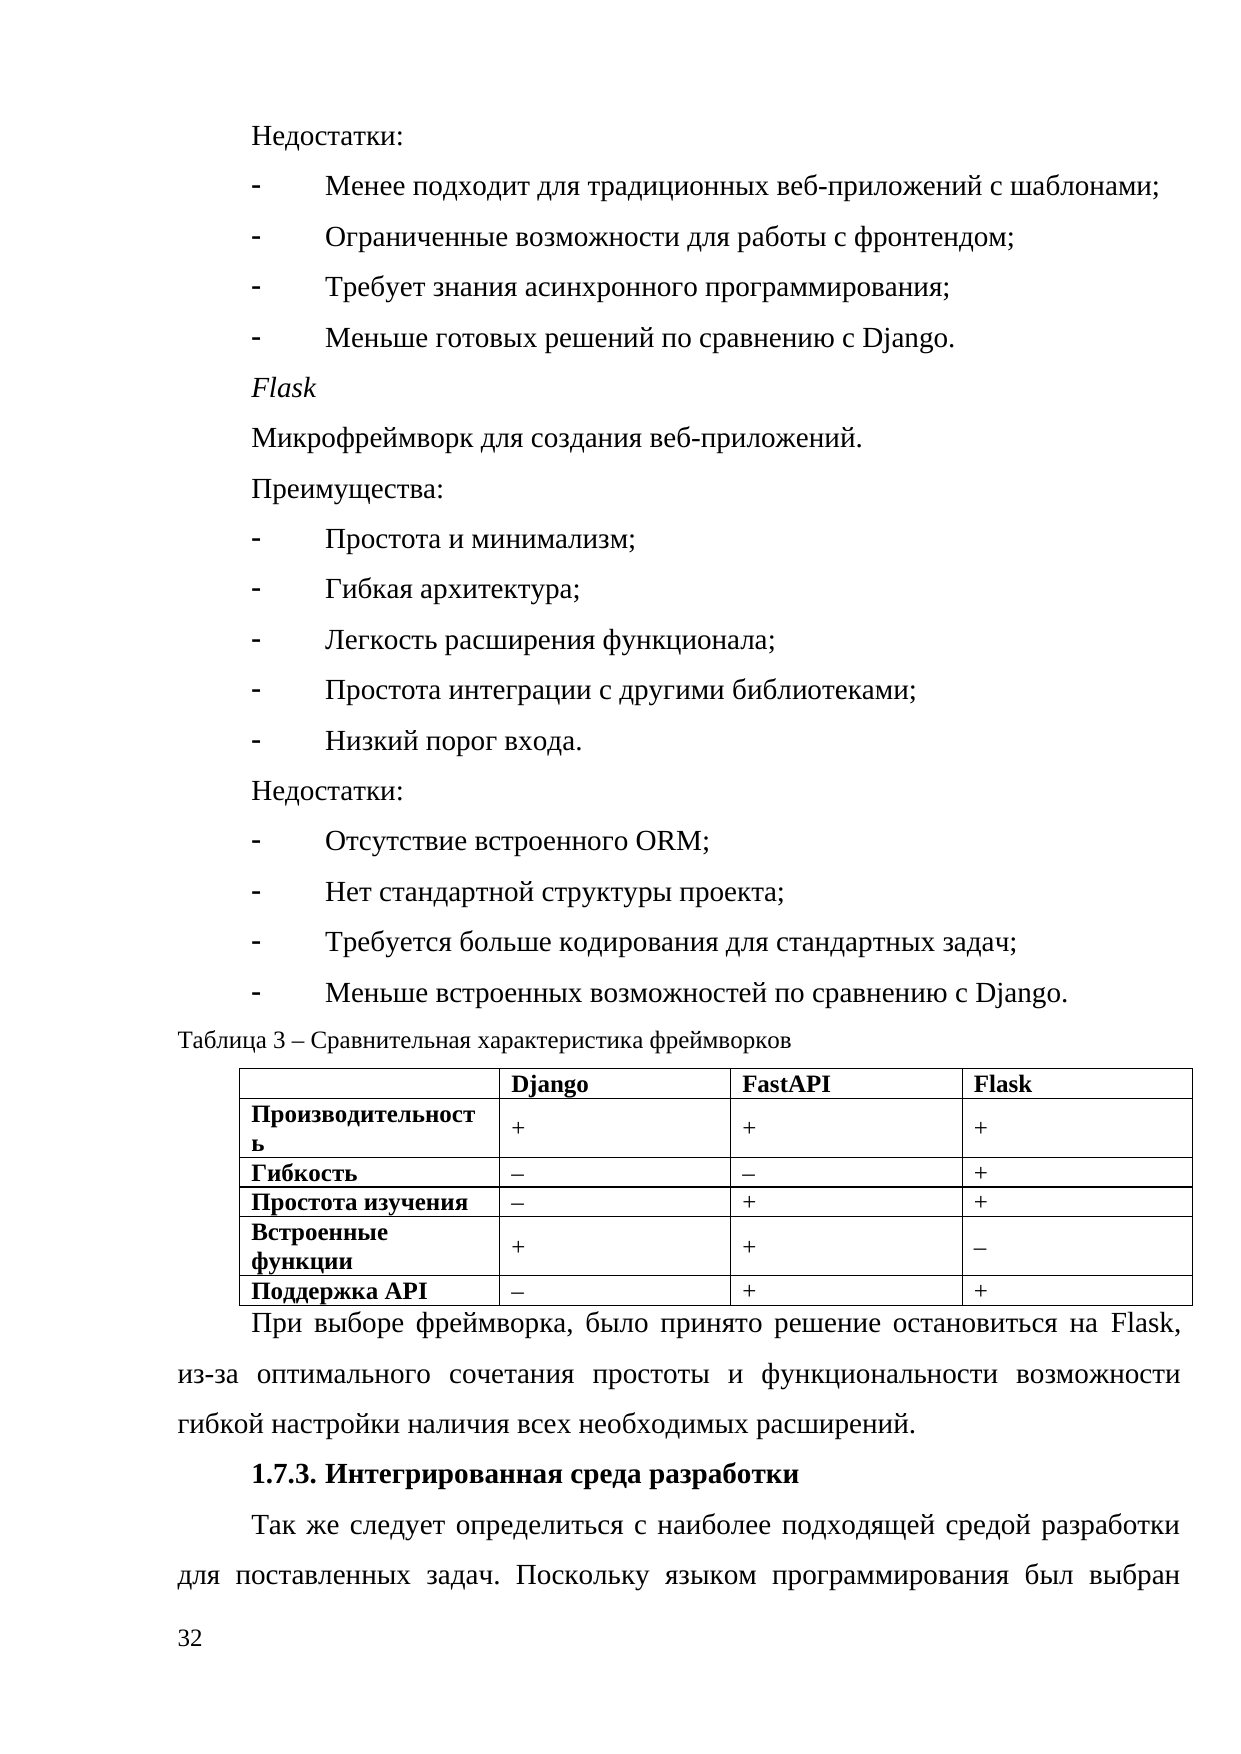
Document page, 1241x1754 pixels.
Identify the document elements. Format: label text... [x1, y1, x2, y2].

list Меньше готовых решений по сравнению с Django. [177, 320, 1181, 353]
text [177, 1507, 1181, 1591]
table_cell + [963, 1188, 1192, 1216]
table_cell + [963, 1099, 1192, 1157]
table_cell + [731, 1099, 962, 1157]
list Отсутствие встроенного ORM; [177, 823, 1181, 857]
table_cell + [731, 1217, 962, 1275]
table_cell – [731, 1158, 962, 1186]
text Таблица 3 – Сравнительная характеристика фреймворков [177, 1025, 1181, 1054]
table_header [240, 1069, 499, 1098]
list Легкость расширения функционала; [177, 622, 1181, 656]
table_cell Встроенные функции [240, 1217, 499, 1275]
table_cell Простота изучения [240, 1188, 499, 1216]
text Flask [177, 370, 1181, 404]
list Меньше встроенных возможностей по сравнению с Django. [177, 975, 1181, 1008]
table_cell + [500, 1217, 730, 1275]
table_header Django [500, 1069, 730, 1098]
table_cell + [731, 1188, 962, 1216]
table_cell – [500, 1188, 730, 1216]
table_cell Поддержка API [240, 1276, 499, 1304]
table_header FastAPI [731, 1069, 962, 1098]
list Простота интеграции с другими библиотеками; [177, 672, 1181, 706]
table_cell + [500, 1099, 730, 1157]
table_cell – [500, 1276, 730, 1304]
list Ограниченные возможности для работы с фронтендом; [177, 219, 1181, 252]
table_cell + [963, 1158, 1192, 1186]
subtitle Интегрированная среда разработки [177, 1456, 1181, 1490]
list Требует знания асинхронного программирования; [177, 269, 1181, 303]
table_cell Гибкость [240, 1158, 499, 1186]
table_header Flask [963, 1069, 1192, 1098]
text Преимущества: [177, 471, 1181, 504]
text Недостатки: [177, 773, 1181, 807]
list Гибкая архитектура; [177, 571, 1181, 605]
table_cell + [731, 1276, 962, 1304]
list Нет стандартной структуры проекта; [177, 874, 1181, 907]
list Требуется больше кодирования для стандартных задач; [177, 924, 1181, 958]
text При выборе фреймворка, было принято решение остановиться на Flask, из-за оптимального сочетания простоты и функциональности возможности гибкой настройки наличия всех необходимых расширений. [177, 1306, 1181, 1440]
list Простота и минимализм; [177, 521, 1181, 555]
table_cell – [500, 1158, 730, 1186]
list Низкий порог входа. [177, 723, 1181, 756]
table_cell – [963, 1217, 1192, 1275]
list Менее подходит для традиционных веб-приложений с шаблонами; [177, 168, 1181, 202]
table_cell + [963, 1276, 1192, 1304]
text Недостатки: [177, 118, 1181, 152]
table_cell Производительность [240, 1099, 499, 1157]
text Микрофреймворк для создания веб-приложений. [177, 420, 1181, 454]
